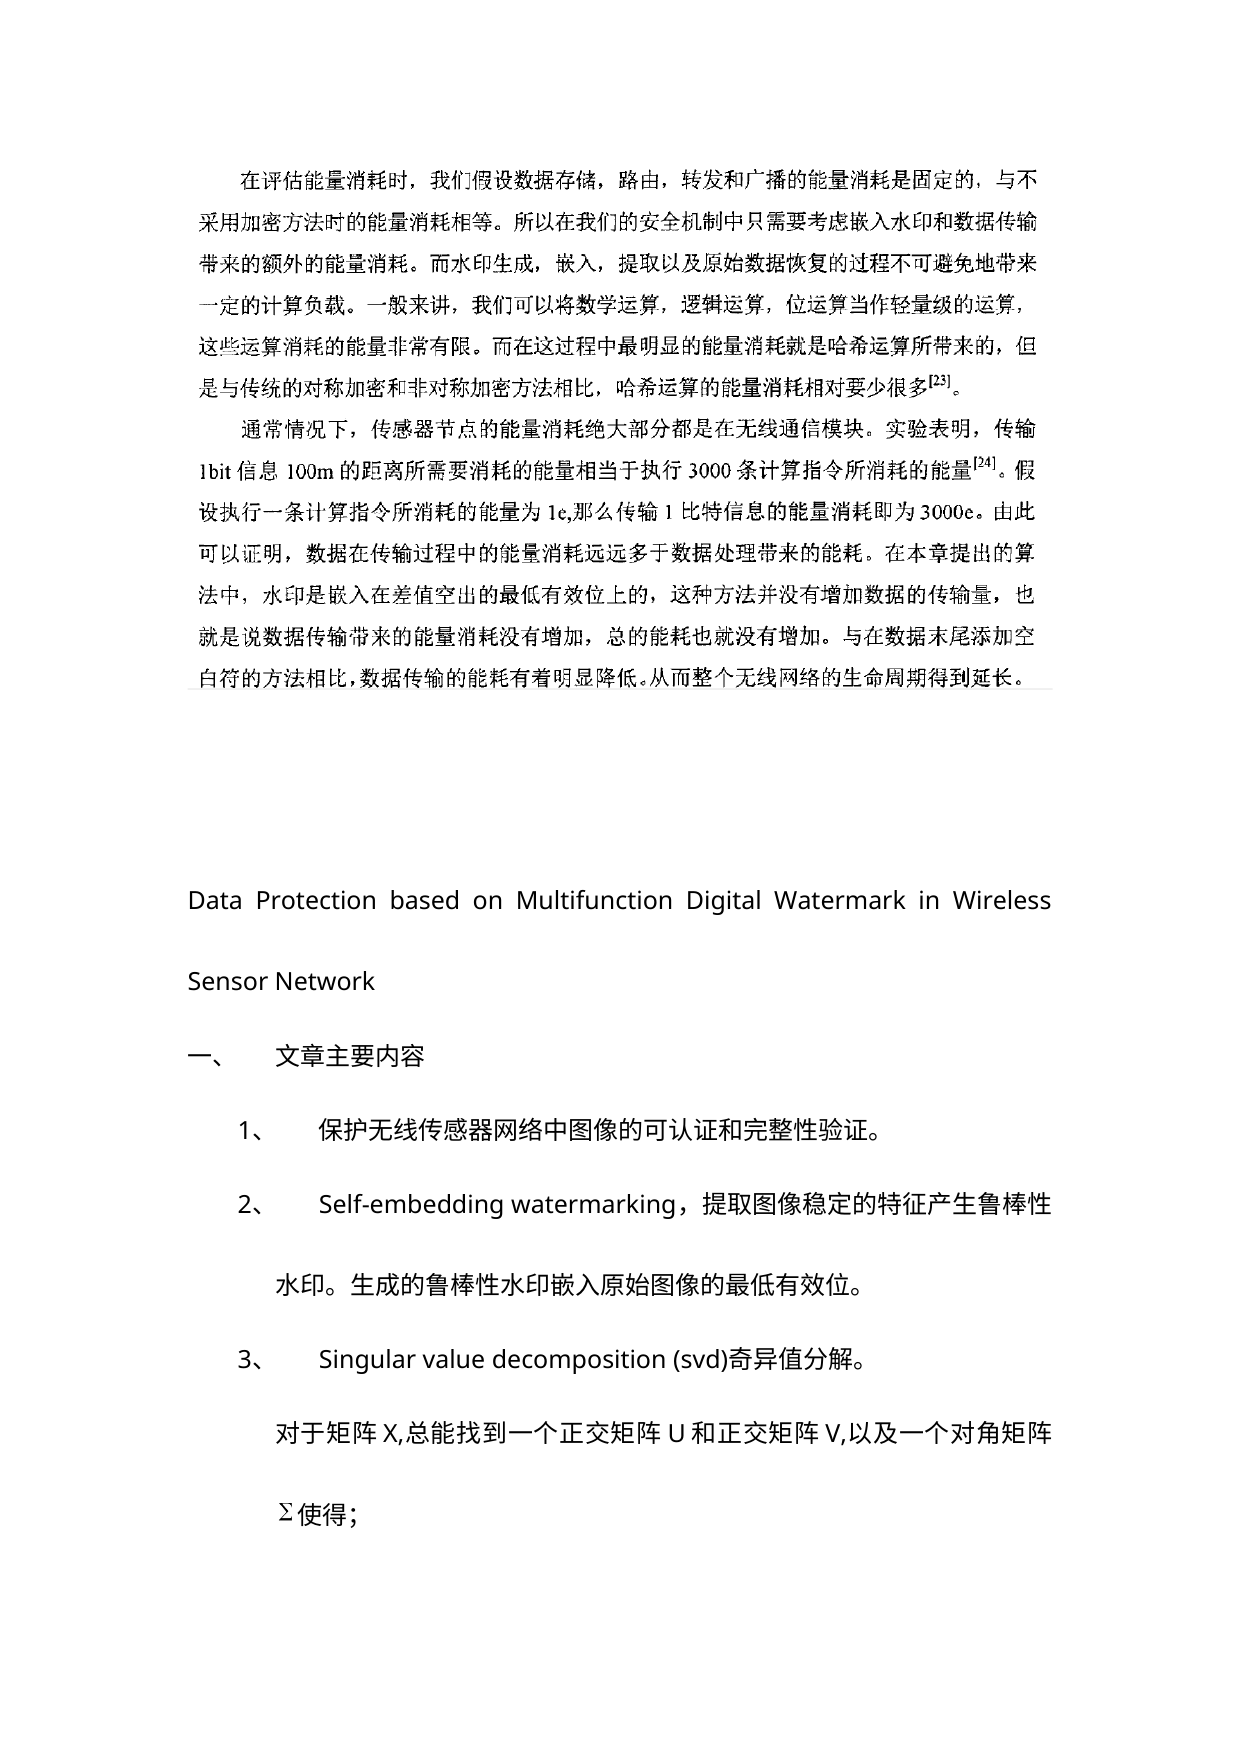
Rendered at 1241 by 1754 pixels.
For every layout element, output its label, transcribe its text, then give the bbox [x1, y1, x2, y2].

list Self-embedding watermarking，提取图像稳定的特征产生鲁棒性水印。生成的鲁棒性水印嵌入原始图像的最低有效位。 [237, 1170, 1053, 1316]
list 文章主要内容 [187, 1022, 1053, 1087]
picture [187, 162, 1053, 690]
list 保护无线传感器网络中图像的可认证和完整性验证。 [237, 1096, 1053, 1161]
list Singular value decomposition (svd)奇异值分解。 [237, 1325, 1053, 1390]
text 对于矩阵X,总能找到一个正交矩阵U和正交矩阵V,以及一个对角矩阵使得； [275, 1399, 1053, 1546]
text Data Protection based on Multifunction Digital Watermark in Wireless Sensor Network [187, 867, 1053, 1013]
